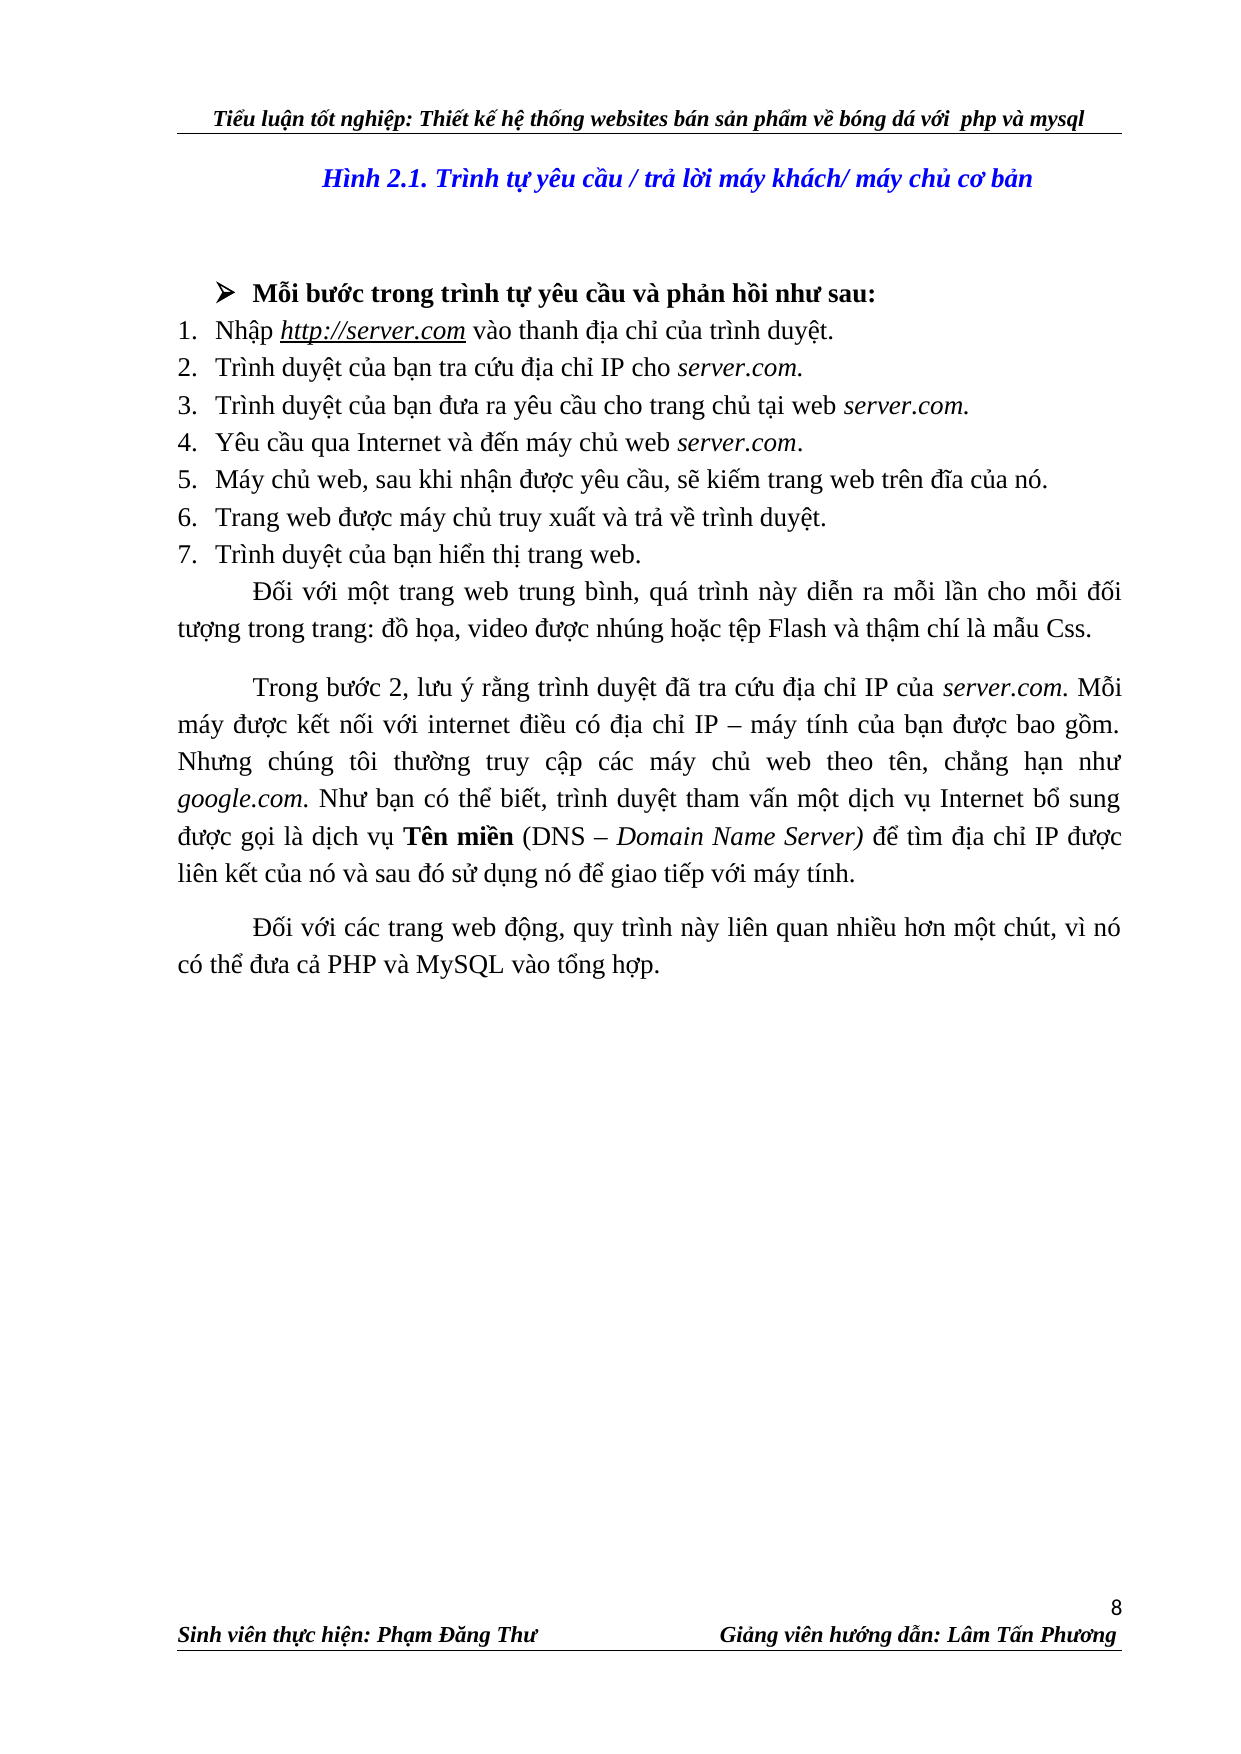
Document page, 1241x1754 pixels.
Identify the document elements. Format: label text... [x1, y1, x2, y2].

list Đối với một trang web trung bình, quá trình này diễn ra mỗi lần cho mỗi đối tượng trong trang: đồ họa, video được nhúng hoặc tệp Flash và thậm chí là mẫu Css. [177, 575, 1123, 644]
list Trang web được máy chủ truy xuất và trả về trình duyệt. [177, 501, 1123, 532]
text Đối với các trang web động, quy trình này liên quan nhiều hơn một chút, vì nó có thể đưa cả PHP và MySQL vào tổng hợp. [177, 911, 1122, 979]
list Mỗi bước trong trình tự yêu cầu và phản hồi như sau: [177, 277, 1017, 308]
list Máy chủ web, sau khi nhận được yêu cầu, sẽ kiếm trang web trên đĩa của nó. [177, 463, 1123, 494]
list Nhập http://server.com vào thanh địa chỉ của trình duyệt. [177, 314, 1123, 345]
list Yêu cầu qua Internet và đến máy chủ web server.com. [177, 426, 1123, 457]
text Hình 2.1. Trình tự yêu cầu / trả lời máy khách/ máy chủ cơ bản [177, 162, 1122, 194]
list Trình duyệt của bạn hiển thị trang web. [177, 538, 1123, 569]
list Trình duyệt của bạn đưa ra yêu cầu cho trang chủ tại web server.com. [177, 389, 1123, 420]
text Trong bước 2, lưu ý rằng trình duyệt đã tra cứu địa chỉ IP của server.com. Mỗi máy được kết nối với internet điều có địa chỉ IP – máy tính của bạn được bao gồm. Nhưng chúng tôi thường truy cập các máy chủ web theo tên, chẳng hạn như google.com. Như bạn có thể biết, trình duyệt tham vấn một dịch vụ Internet bổ sung được gọi là dịch vụ Tên miền (DNS – Domain Name Server) để tìm địa chỉ IP được liên kết của nó và sau đó sử dụng nó để giao tiếp với máy tính. [177, 671, 1122, 888]
list Trình duyệt của bạn tra cứu địa chỉ IP cho server.com. [177, 352, 1123, 383]
